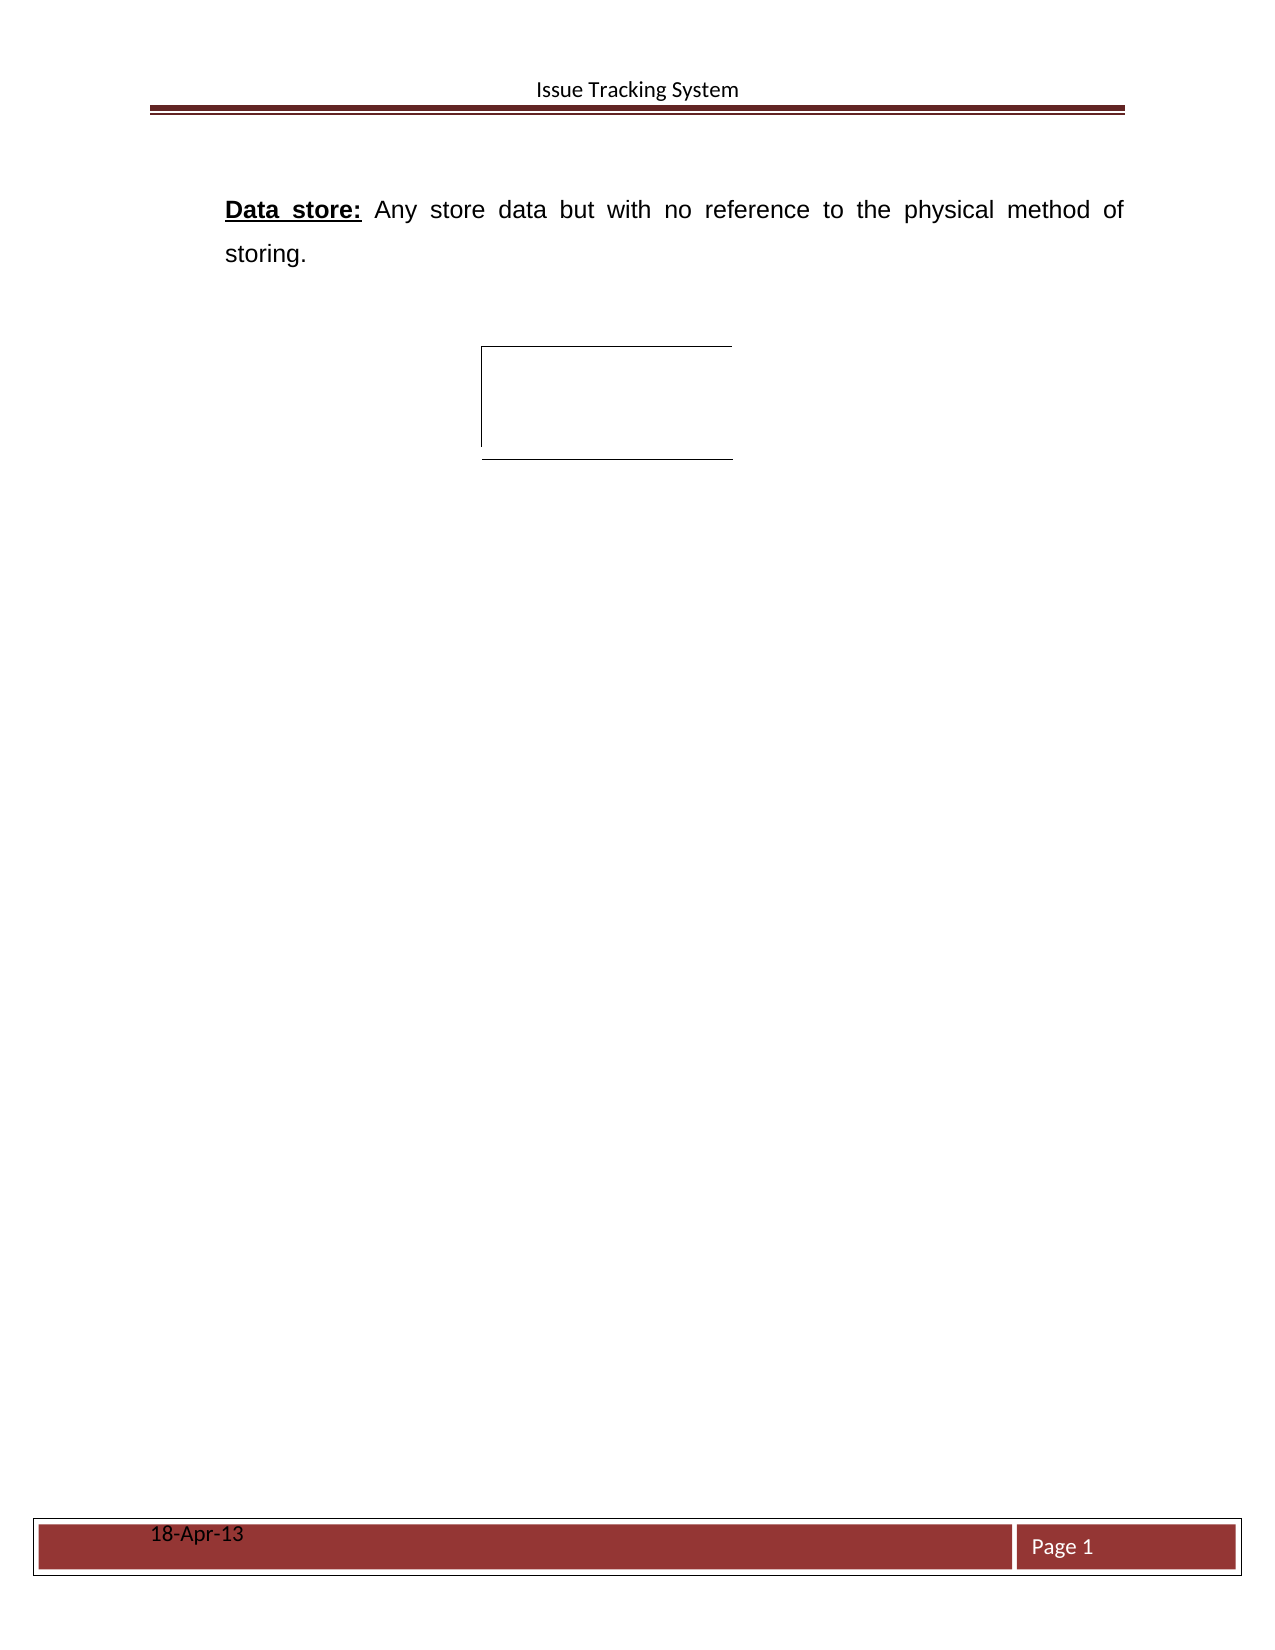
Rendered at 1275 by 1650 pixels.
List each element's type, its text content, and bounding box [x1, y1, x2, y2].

text Data store: Any store data but with no reference to the physical method of storing. [225, 196, 1125, 267]
